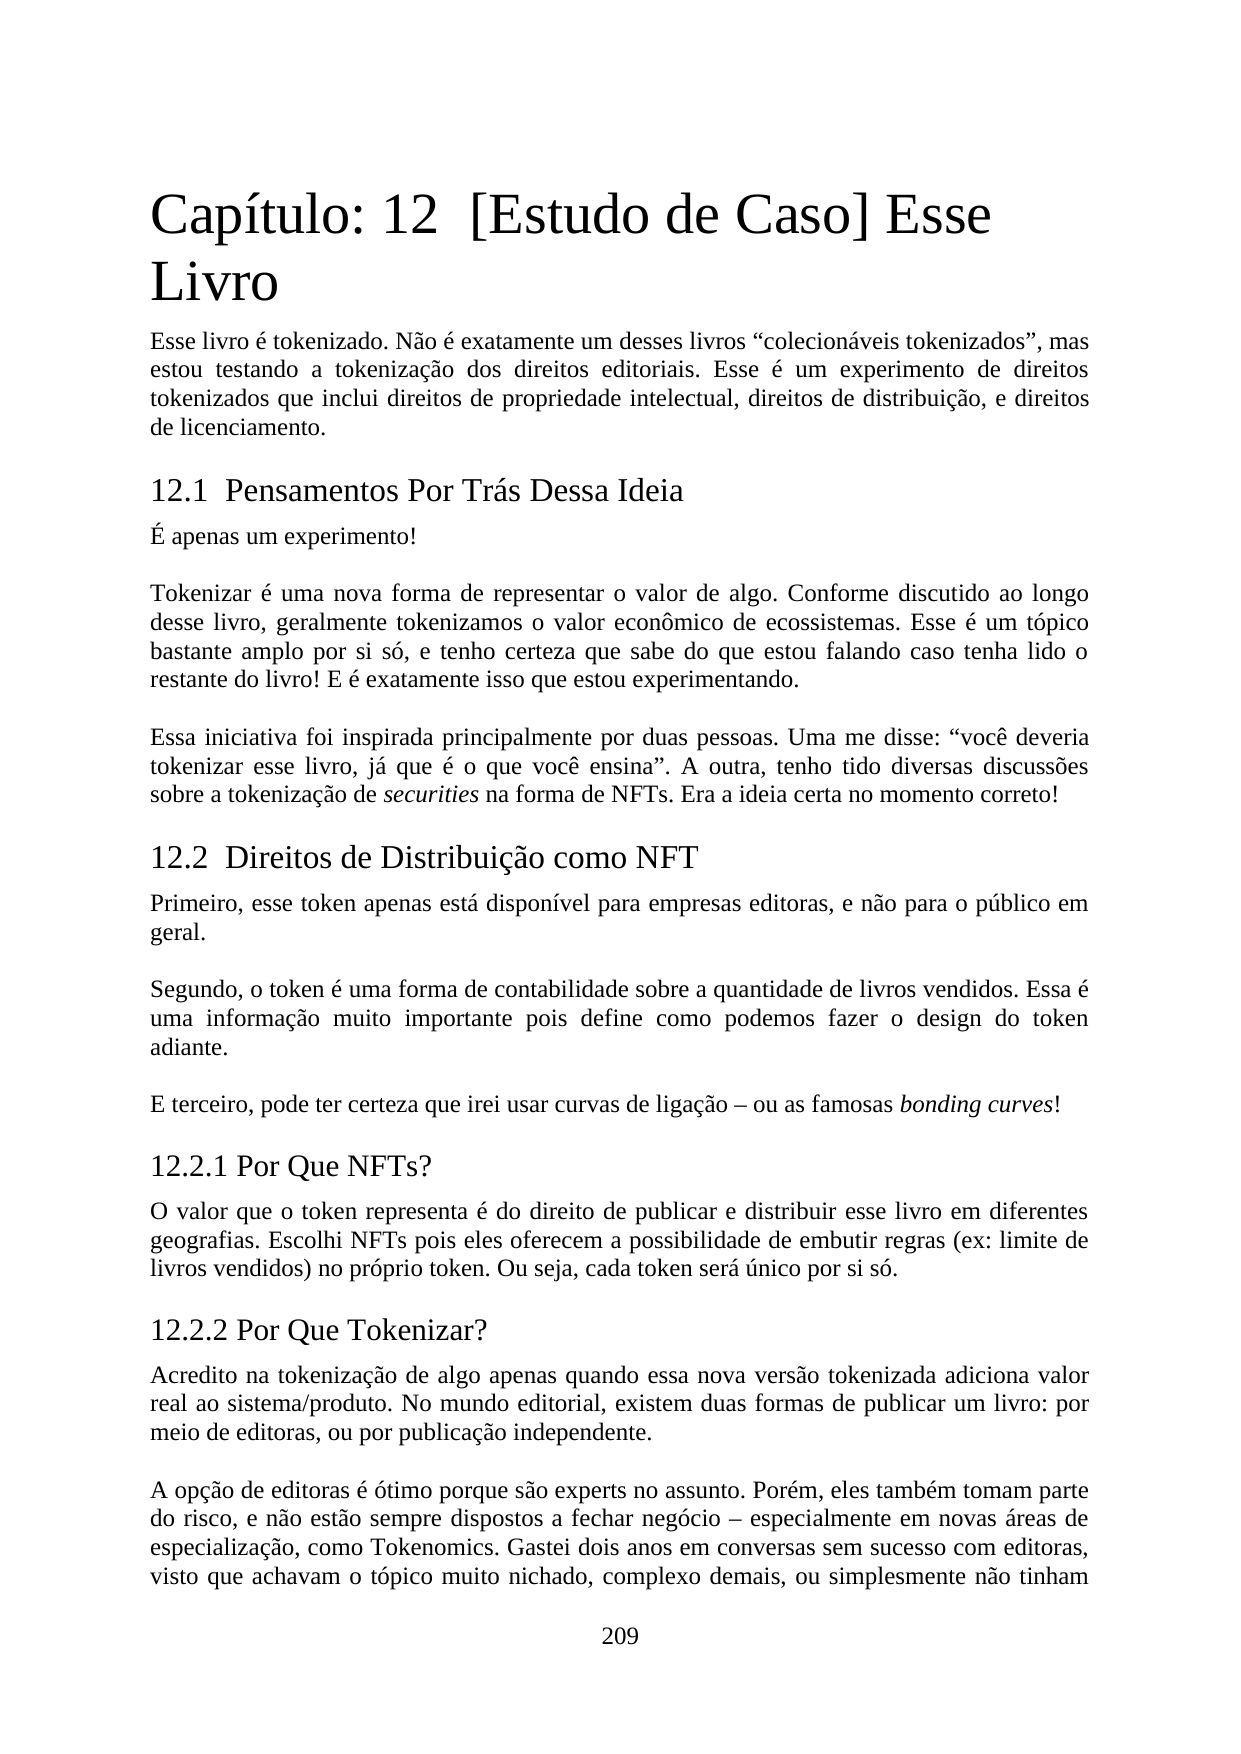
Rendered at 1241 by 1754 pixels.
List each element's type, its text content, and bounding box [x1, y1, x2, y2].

text Esse livro é tokenizado. Não é exatamente um desses livros “colecionáveis tokenizados”, mas estou testando a tokenização dos direitos editoriais. Esse é um experimento de direitos tokenizados que inclui direitos de propriedade intelectual, direitos de distribuição, e direitos de licenciamento. [150, 326, 1090, 441]
subtitle Por Que NFTs? [150, 1147, 1090, 1183]
subtitle Por Que Tokenizar? [150, 1311, 1090, 1347]
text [150, 1475, 1090, 1590]
subtitle Direitos de Distribuição como NFT [150, 837, 1090, 876]
text E terceiro, pode ter certeza que irei usar curvas de ligação – ou as famosas bonding curves! [150, 1089, 1090, 1118]
text Primeiro, esse token apenas está disponível para empresas editoras, e não para o público em geral. [150, 888, 1090, 946]
text Tokenizar é uma nova forma de representar o valor de algo. Conforme discutido ao longo desse livro, geralmente tokenizamos o valor econômico de ecossistemas. Esse é um tópico bastante amplo por si só, e tenho certeza que sabe do que estou falando caso tenha lido o restante do livro! E é exatamente isso que estou experimentando. [150, 578, 1090, 693]
text O valor que o token representa é do direito de publicar e distribuir esse livro em diferentes geografias. Escolhi NFTs pois eles oferecem a possibilidade de embutir regras (ex: limite de livros vendidos) no próprio token. Ou seja, cada token será único por si só. [150, 1196, 1090, 1282]
text Essa iniciativa foi inspirada principalmente por duas pessoas. Uma me disse: “você deveria tokenizar esse livro, já que é o que você ensina”. A outra, tenho tido diversas discussões sobre a tokenização de securities na forma de NFTs. Era a ideia certa no momento correto! [150, 722, 1090, 808]
text É apenas um experimento! [150, 521, 1090, 549]
subtitle Pensamentos Por Trás Dessa Ideia [150, 470, 1090, 508]
text Segundo, o token é uma forma de contabilidade sobre a quantidade de livros vendidos. Essa é uma informação muito importante pois define como podemos fazer o design do token adiante. [150, 974, 1090, 1061]
text Acredito na tokenização de algo apenas quando essa nova versão tokenizada adiciona valor real ao sistema/produto. No mundo editorial, existem duas formas de publicar um livro: por meio de editoras, ou por publicação independente. [150, 1360, 1090, 1446]
subtitle [Estudo de Caso] Esse Livro [150, 179, 1090, 313]
